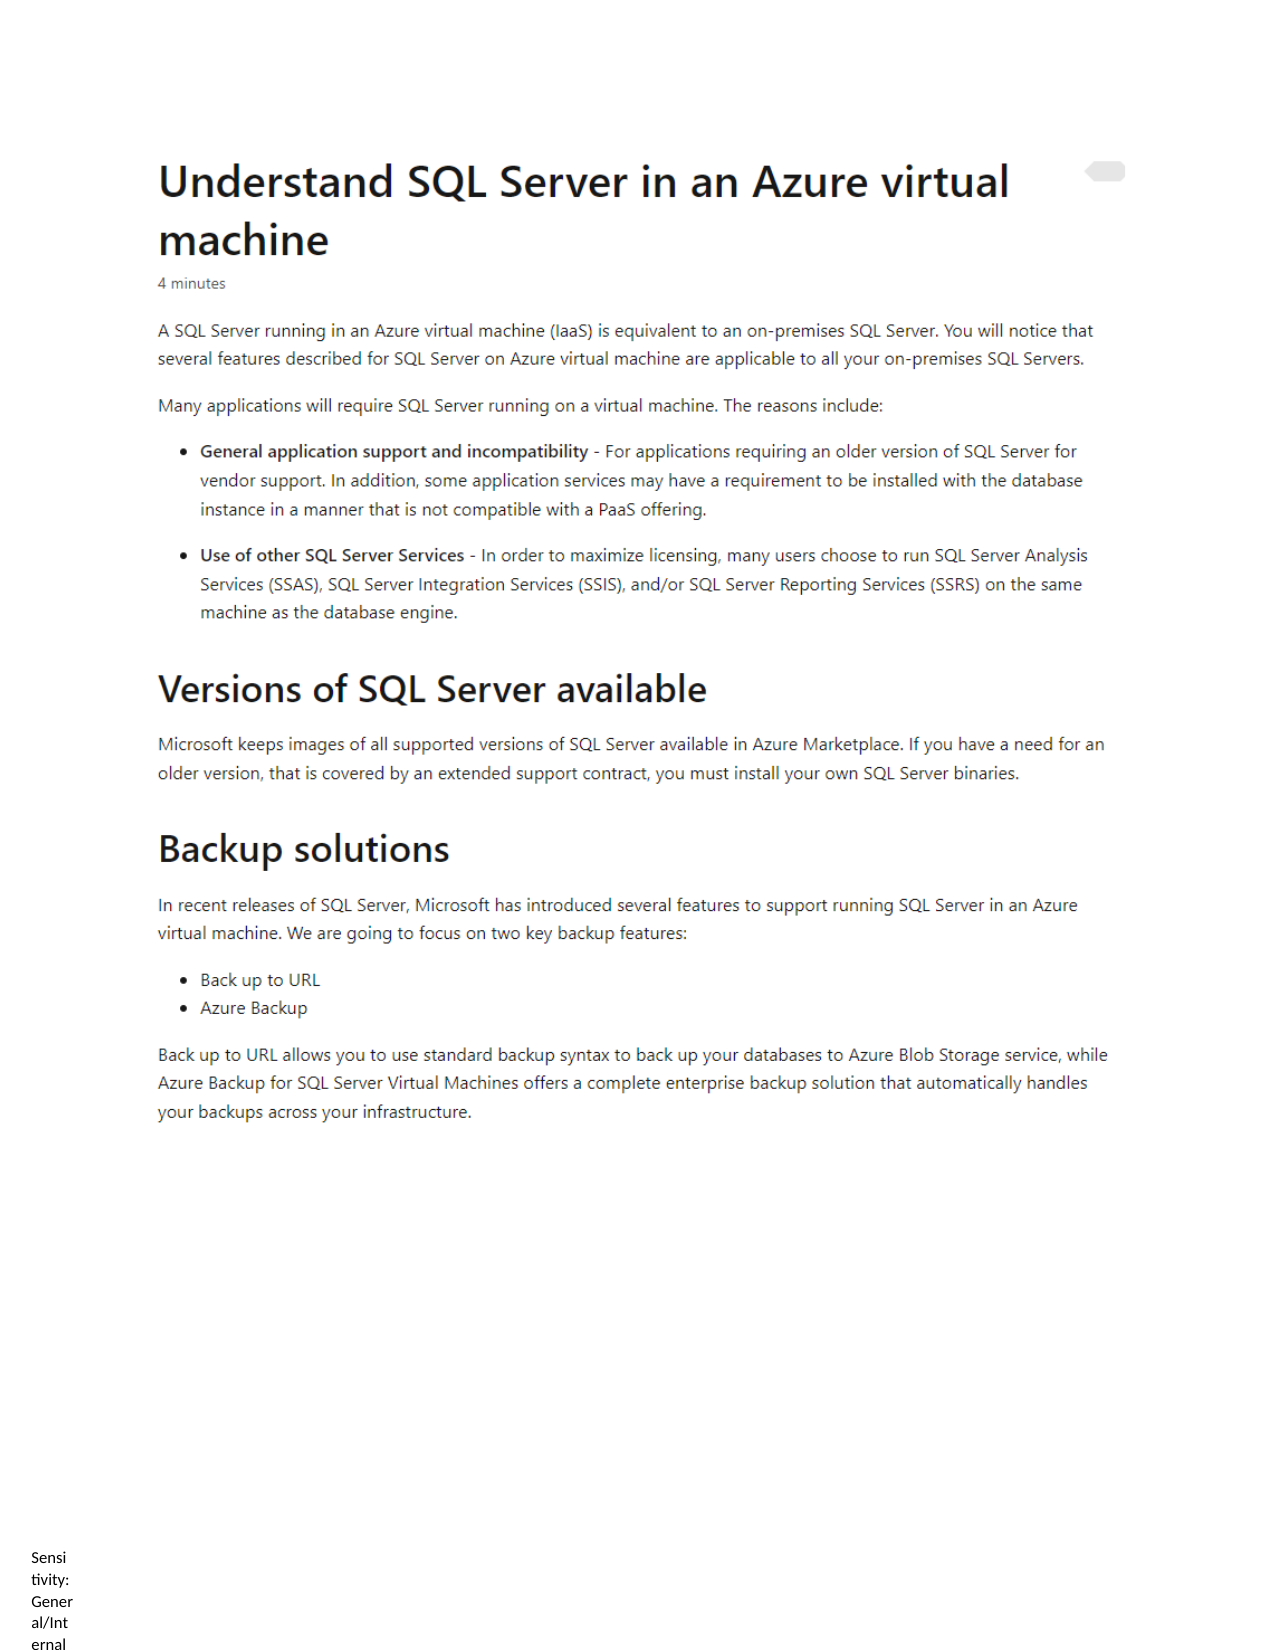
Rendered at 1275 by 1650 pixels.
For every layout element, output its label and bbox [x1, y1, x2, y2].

picture [150, 150, 1125, 1128]
